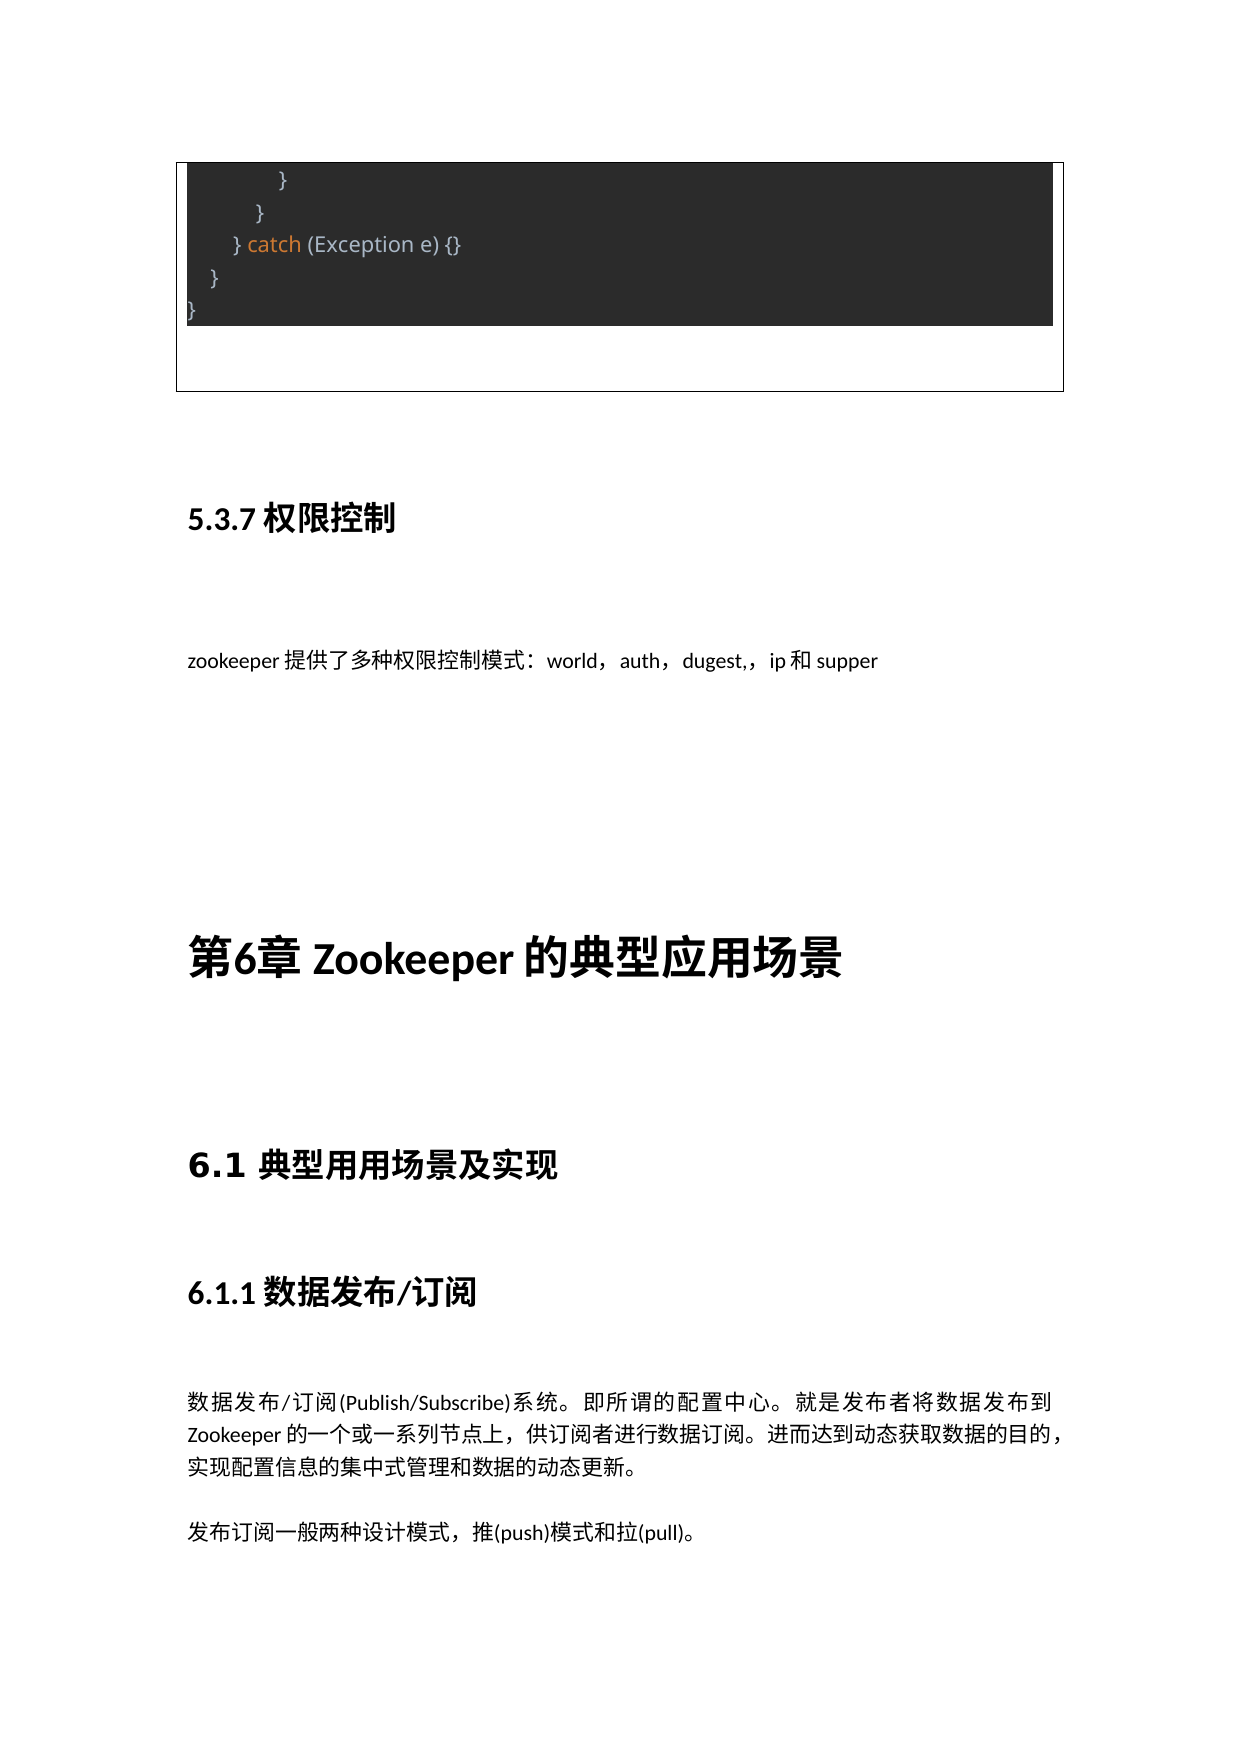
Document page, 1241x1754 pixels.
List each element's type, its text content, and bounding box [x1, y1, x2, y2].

text 数据发布/订阅(Publish/Subscribe)系统。即所谓的配置中心。就是发布者将数据发布到Zookeeper的一个或一系列节点上，供订阅者进行数据订阅。进而达到动态获取数据的目的，实现配置信息的集中式管理和数据的动态更新。 [187, 1384, 1053, 1482]
subtitle 6.1 典型用用场景及实现 [187, 1131, 1053, 1196]
text zookeeper提供了多种权限控制模式：world，auth，dugest,，ip和supper [187, 643, 1053, 675]
subtitle Zookeeper的典型应用场景 [187, 906, 1053, 1003]
subtitle 5.3.7 权限控制 [187, 484, 1053, 549]
subtitle 6.1.1 数据发布/订阅 [187, 1257, 1053, 1322]
text 发布订阅一般两种设计模式，推(push)模式和拉(pull)。 [187, 1514, 1053, 1547]
